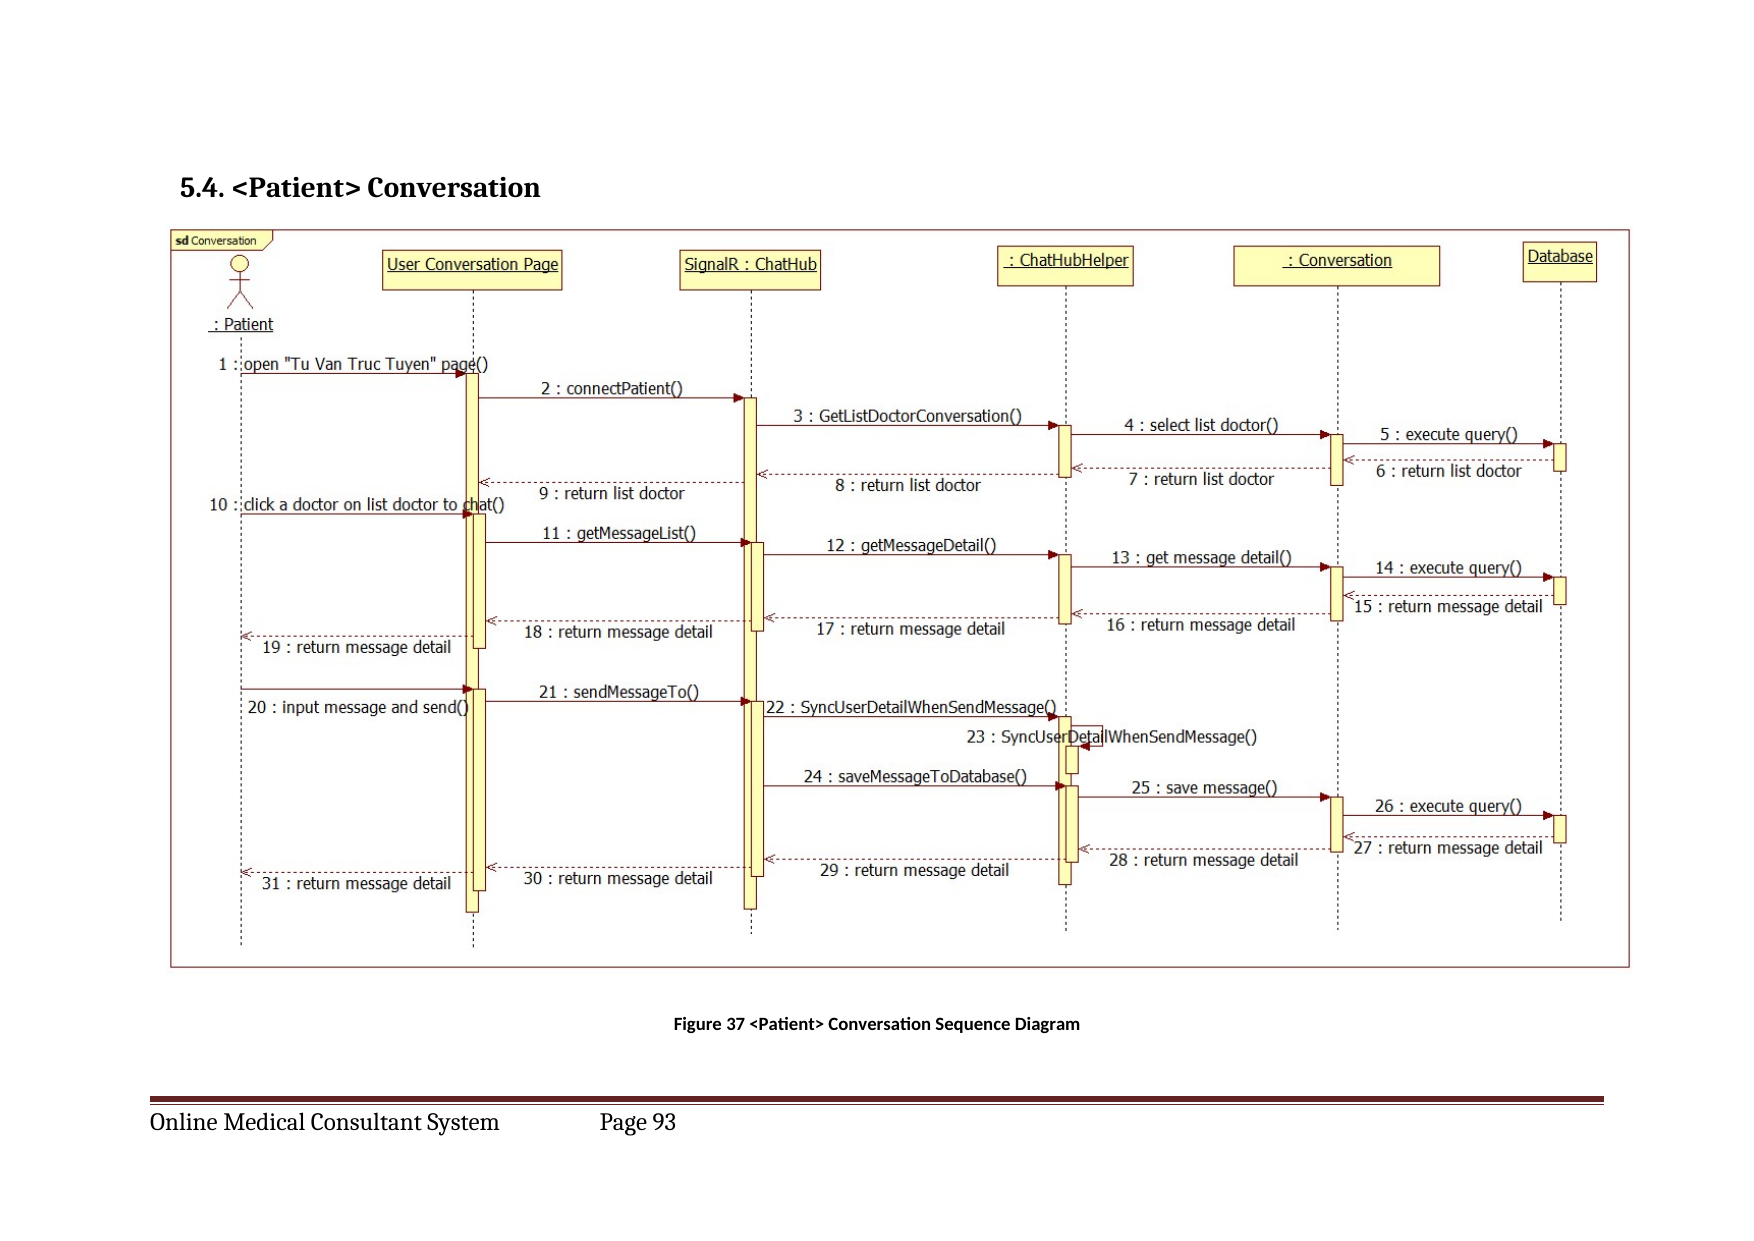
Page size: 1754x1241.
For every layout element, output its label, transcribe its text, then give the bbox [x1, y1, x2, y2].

picture [150, 209, 1649, 987]
subtitle <Patient> Conversation [180, 171, 1604, 204]
